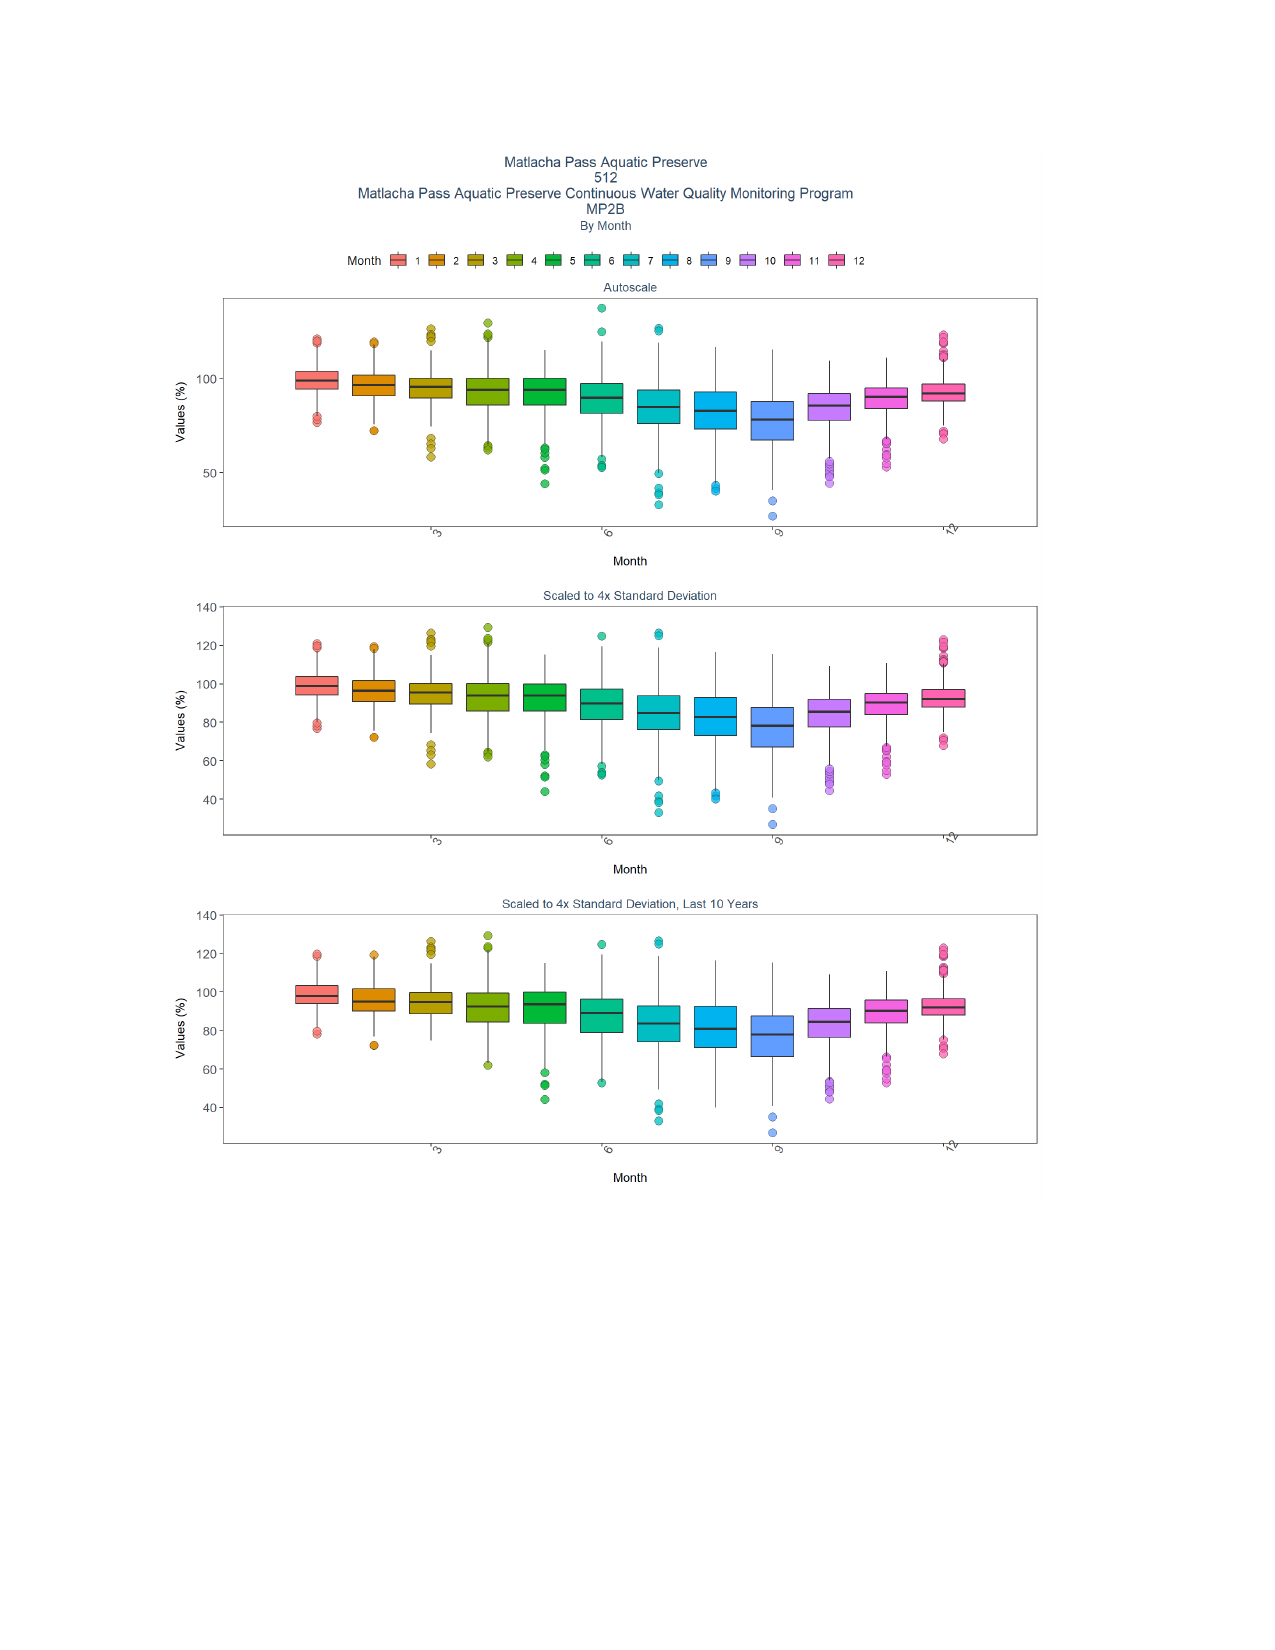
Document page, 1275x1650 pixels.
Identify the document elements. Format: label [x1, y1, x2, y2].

picture [168, 150, 1044, 1200]
